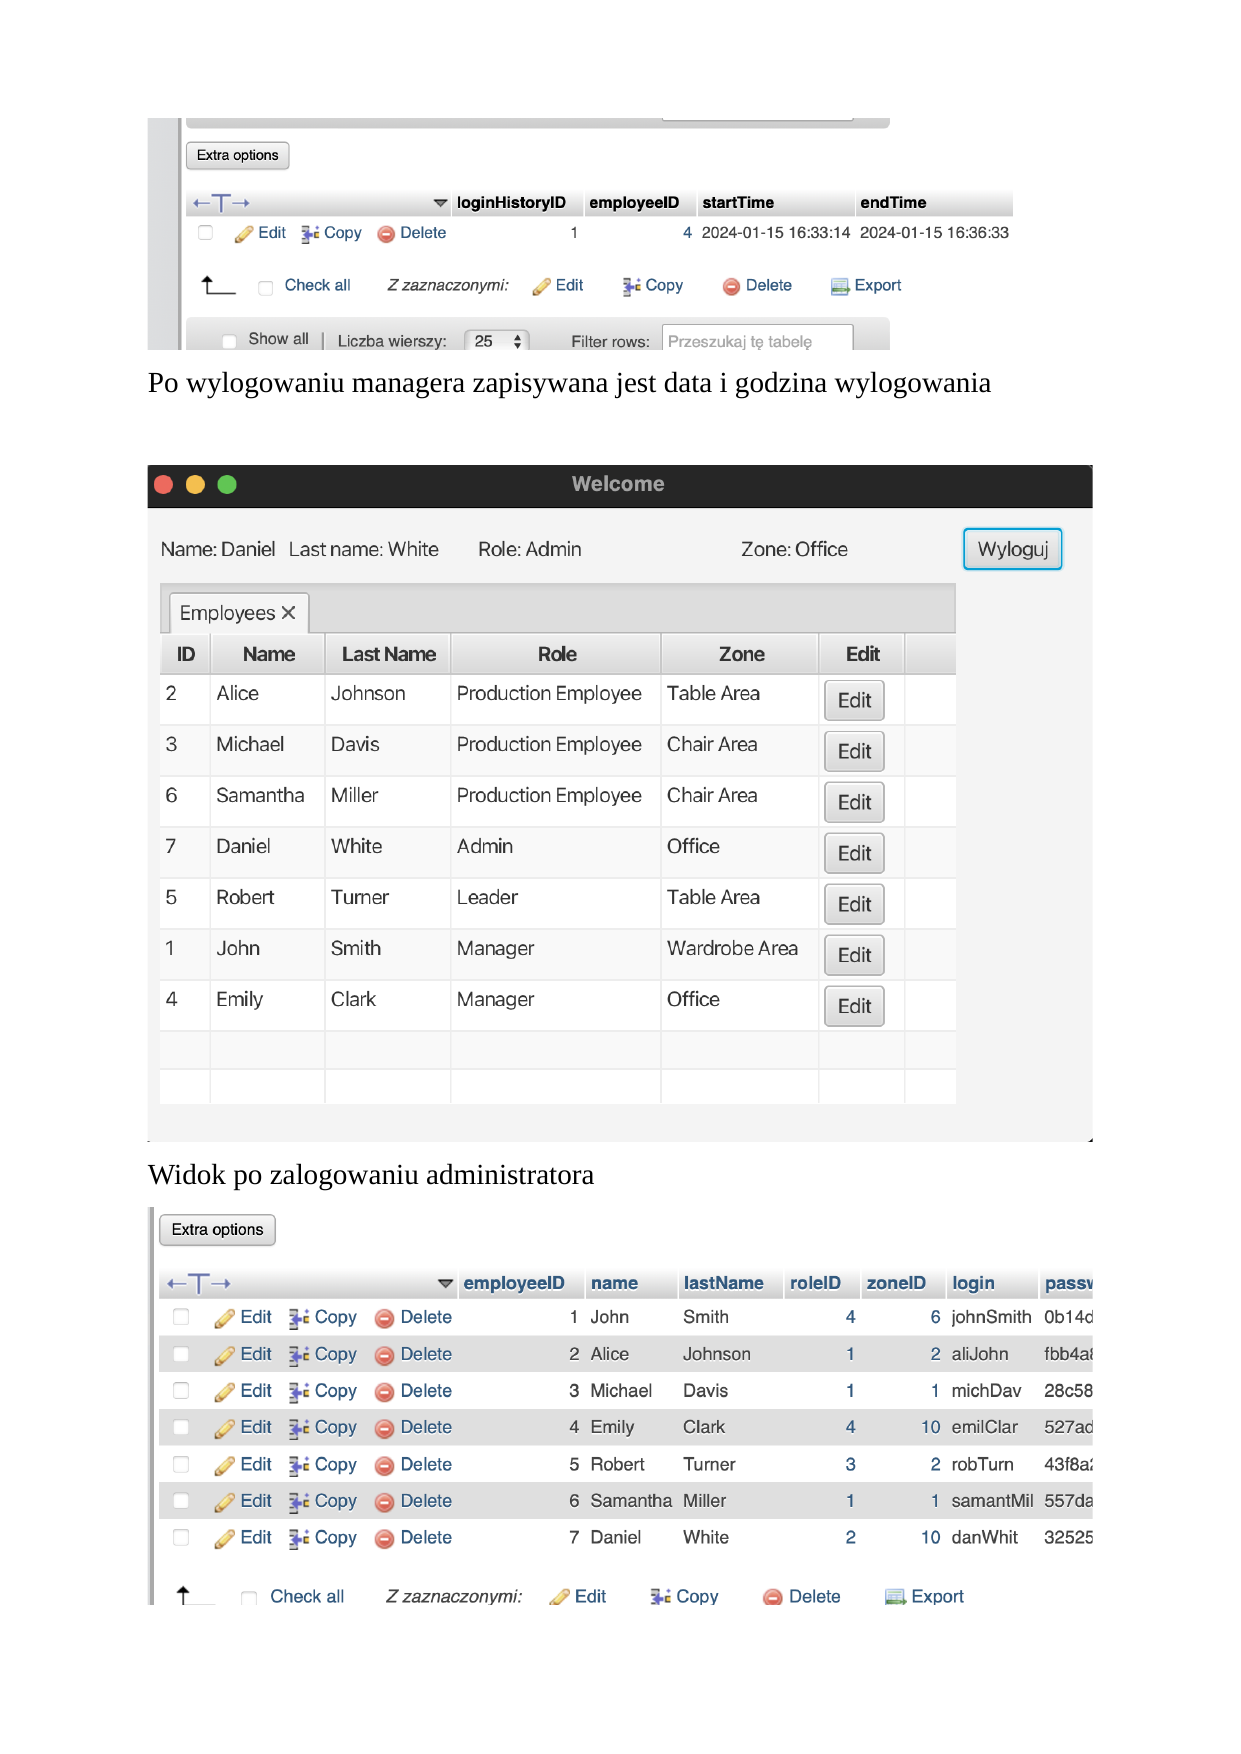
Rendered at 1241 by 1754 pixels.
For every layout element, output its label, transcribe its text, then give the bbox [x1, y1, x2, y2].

picture [147, 1207, 1093, 1605]
text Widok po zalogowaniu administratora [148, 1157, 1092, 1191]
text Po wylogowaniu managera zapisywana jest data i godzina wylogowania [148, 365, 1092, 399]
picture [147, 465, 1093, 1142]
picture [147, 118, 1093, 350]
